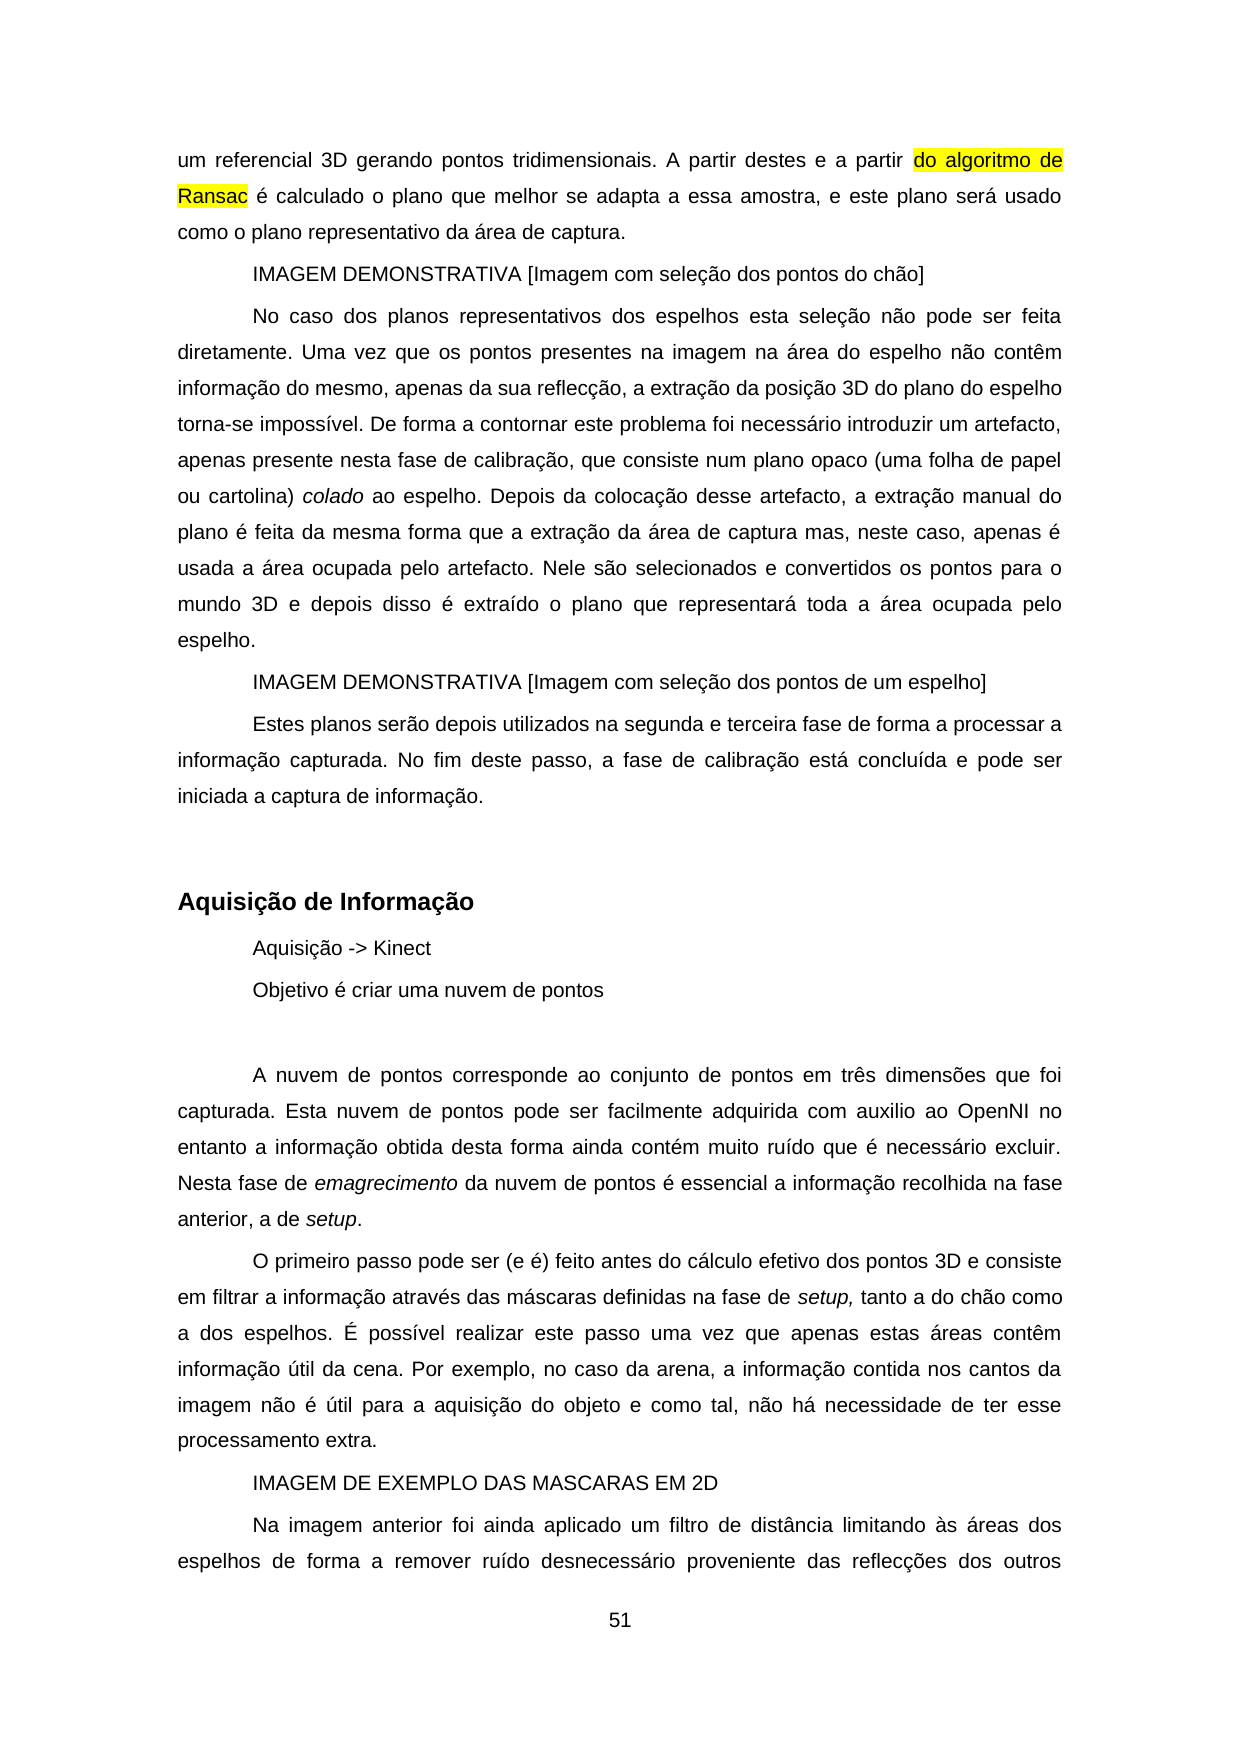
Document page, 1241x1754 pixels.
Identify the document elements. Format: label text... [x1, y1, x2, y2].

text IMAGEM DEMONSTRATIVA [Imagem com seleção dos pontos de um espelho] [177, 669, 1063, 693]
text IMAGEM DEMONSTRATIVA [Imagem com seleção dos pontos do chão] [177, 262, 1063, 286]
text IMAGEM DE EXEMPLO DAS MASCARAS EM 2D [177, 1471, 1063, 1494]
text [177, 148, 1063, 243]
text Aquisição de Informação [177, 887, 1063, 916]
text Aquisição -> Kinect [177, 936, 1063, 960]
text O primeiro passo pode ser (e é) feito antes do cálculo efetivo dos pontos 3D e consiste em filtrar a informação através das máscaras definidas na fase de setup, tanto a do chão como a dos espelhos. É possível realizar este passo uma vez que apenas estas áreas contêm informação útil da cena. Por exemplo, no caso da arena, a informação contida nos cantos da imagem não é útil para a aquisição do objeto e como tal, não há necessidade de ter esse processamento extra. [177, 1249, 1063, 1452]
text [177, 1513, 1063, 1573]
text Objetivo é criar uma nuvem de pontos [177, 978, 1063, 1002]
text Estes planos serão depois utilizados na segunda e terceira fase de forma a processar a informação capturada. No fim deste passo, a fase de calibração está concluída e pode ser iniciada a captura de informação. [177, 712, 1063, 808]
text No caso dos planos representativos dos espelhos esta seleção não pode ser feita diretamente. Uma vez que os pontos presentes na imagem na área do espelho não contêm informação do mesmo, apenas da sua reflecção, a extração da posição 3D do plano do espelho torna-se impossível. De forma a contornar este problema foi necessário introduzir um artefacto, apenas presente nesta fase de calibração, que consiste num plano opaco (uma folha de papel ou cartolina) colado ao espelho. Depois da colocação desse artefacto, a extração manual do plano é feita da mesma forma que a extração da área de captura mas, neste caso, apenas é usada a área ocupada pelo artefacto. Nele são selecionados e convertidos os pontos para o mundo 3D e depois disso é extraído o plano que representará toda a área ocupada pelo espelho. [177, 304, 1063, 651]
text A nuvem de pontos corresponde ao conjunto de pontos em três dimensões que foi capturada. Esta nuvem de pontos pode ser facilmente adquirida com auxilio ao OpenNI no entanto a informação obtida desta forma ainda contém muito ruído que é necessário excluir. Nesta fase de emagrecimento da nuvem de pontos é essencial a informação recolhida na fase anterior, a de setup. [177, 1063, 1063, 1230]
